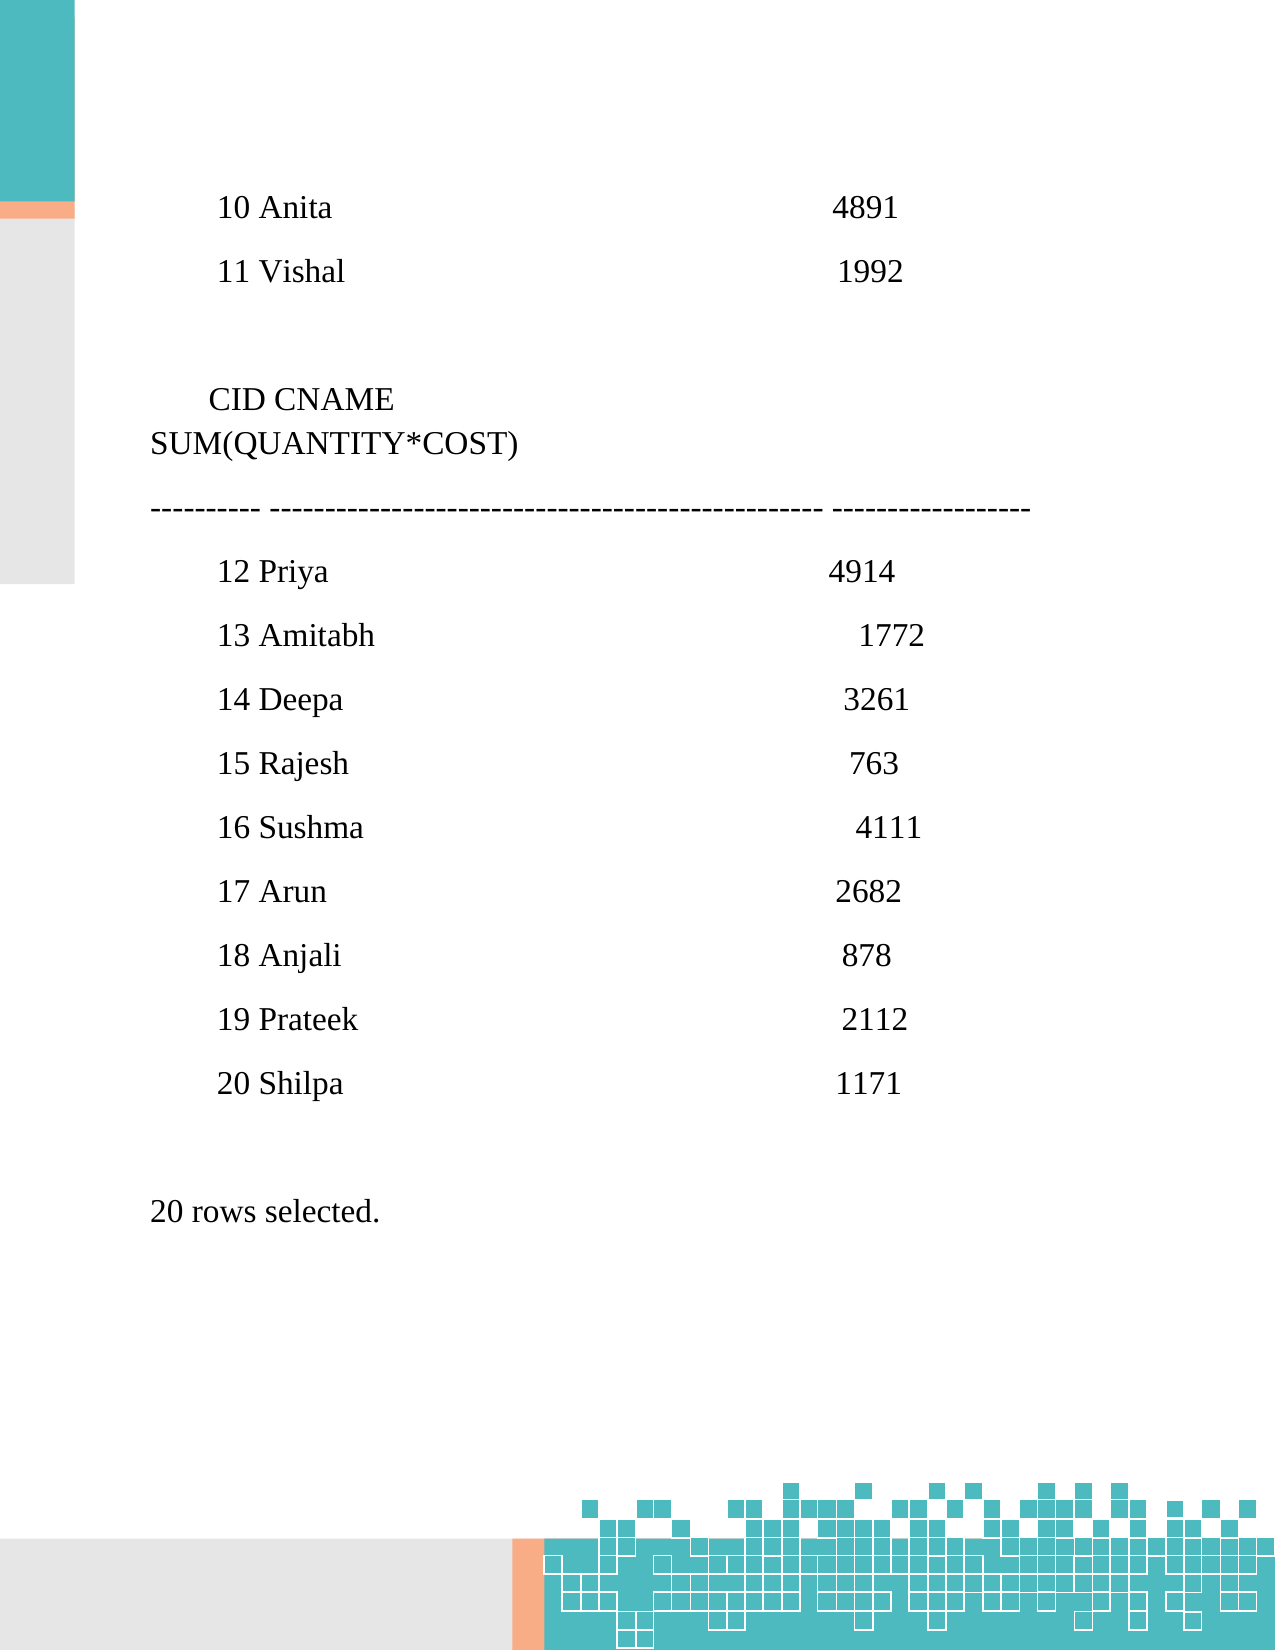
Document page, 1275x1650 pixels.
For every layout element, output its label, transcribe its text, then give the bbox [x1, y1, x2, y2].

text 18 Anjali 878 [150, 935, 1050, 974]
text 13 Amitabh 1772 [150, 615, 1050, 653]
text 20 Shilpa 1171 [150, 1063, 1050, 1102]
text CID CNAME SUM(QUANTITY*COST) [150, 380, 1050, 461]
text ---------- -------------------------------------------------- ------------------ [150, 487, 1050, 525]
text 12 Priya 4914 [150, 551, 1050, 589]
text 20 rows selected. [150, 1192, 1050, 1230]
text 17 Arun 2682 [150, 871, 1050, 910]
text 14 Deepa 3261 [150, 679, 1050, 717]
text 19 Prateek 2112 [150, 999, 1050, 1038]
text 16 Sushma 4111 [150, 807, 1050, 846]
text 15 Rajesh 763 [150, 743, 1050, 782]
text 11 Vishal 1992 [150, 252, 1050, 290]
text 10 Anita 4891 [150, 187, 1050, 226]
